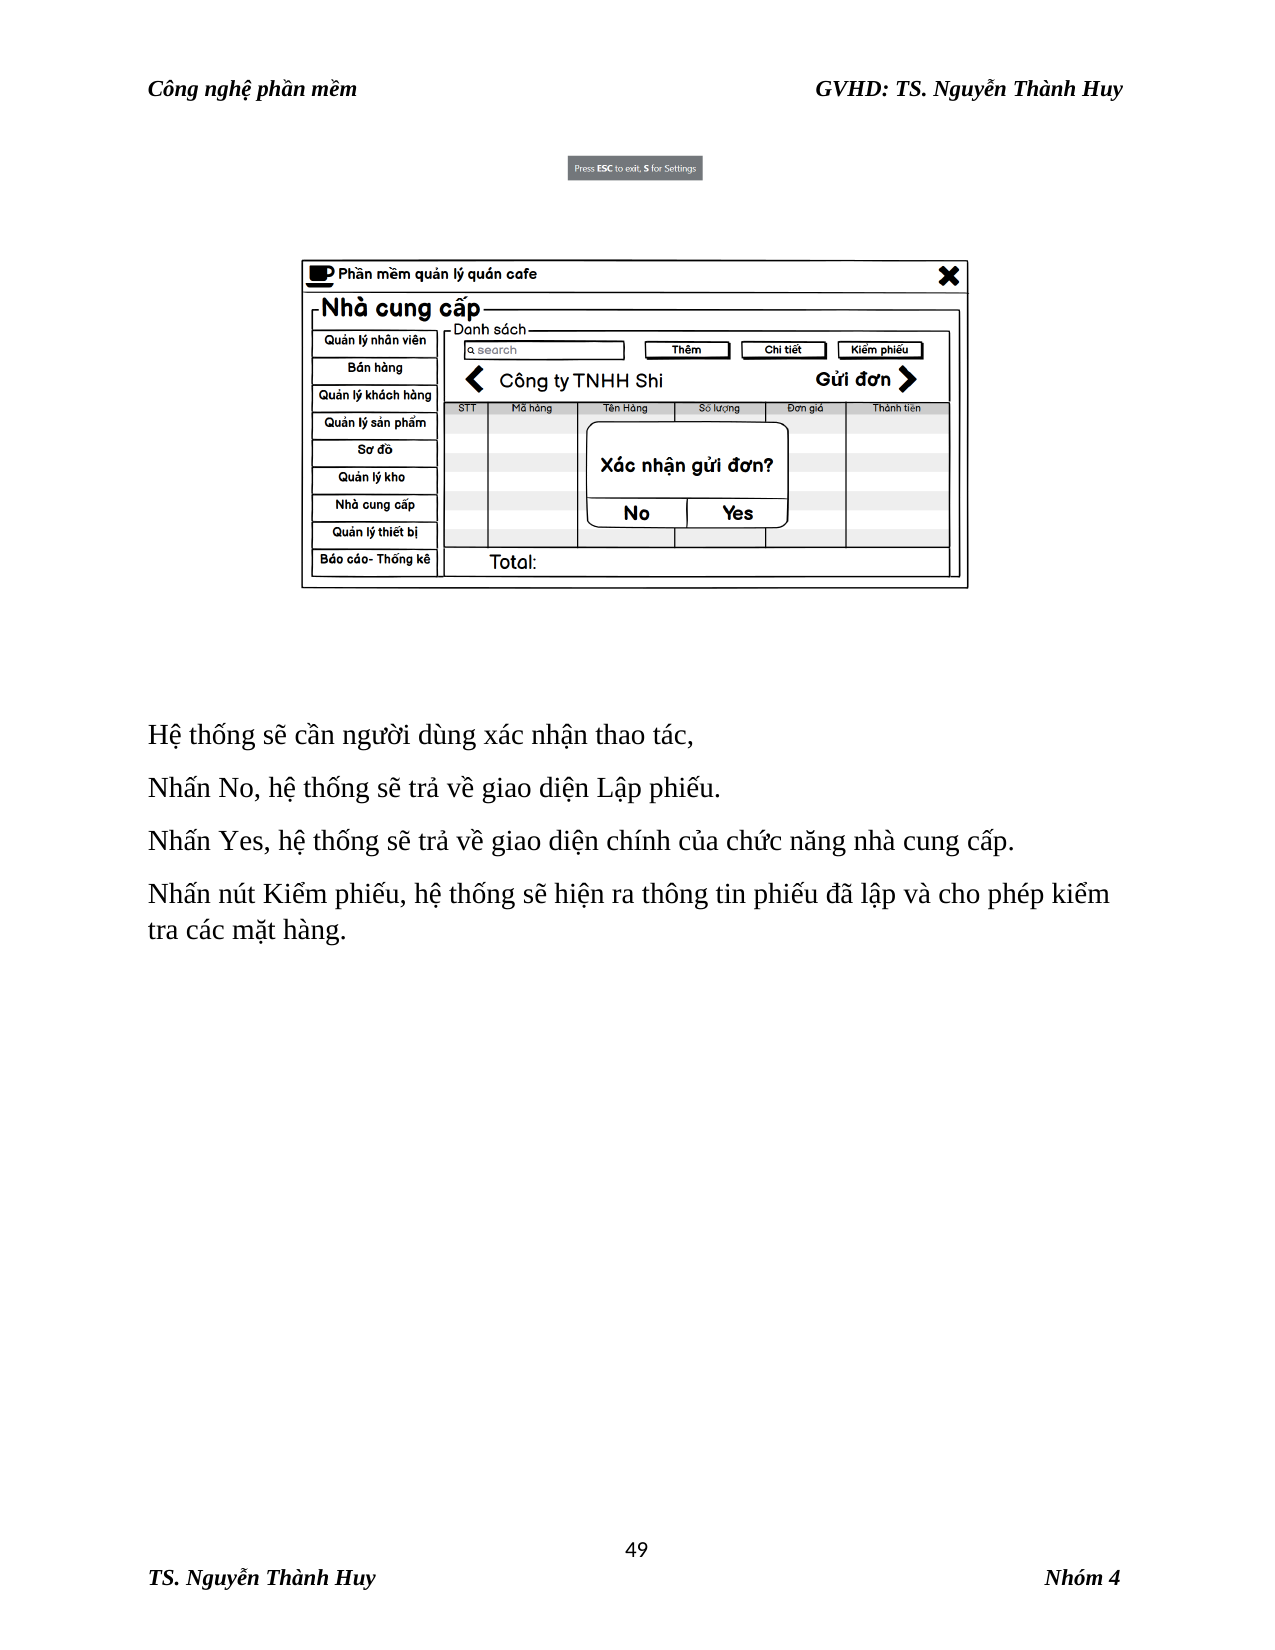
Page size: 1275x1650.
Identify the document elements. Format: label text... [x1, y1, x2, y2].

picture [147, 150, 1123, 699]
text Nhấn No, hệ thống sẽ trả về giao diện Lập phiếu. [148, 770, 1125, 804]
text Hệ thống sẽ cần người dùng xác nhận thao tác, [148, 717, 1125, 751]
text Nhấn nút Kiểm phiếu, hệ thống sẽ hiện ra thông tin phiếu đã lập và cho phép kiểm tra các mặt hàng. [148, 876, 1125, 945]
text Nhấn Yes, hệ thống sẽ trả về giao diện chính của chức năng nhà cung cấp. [148, 823, 1125, 856]
